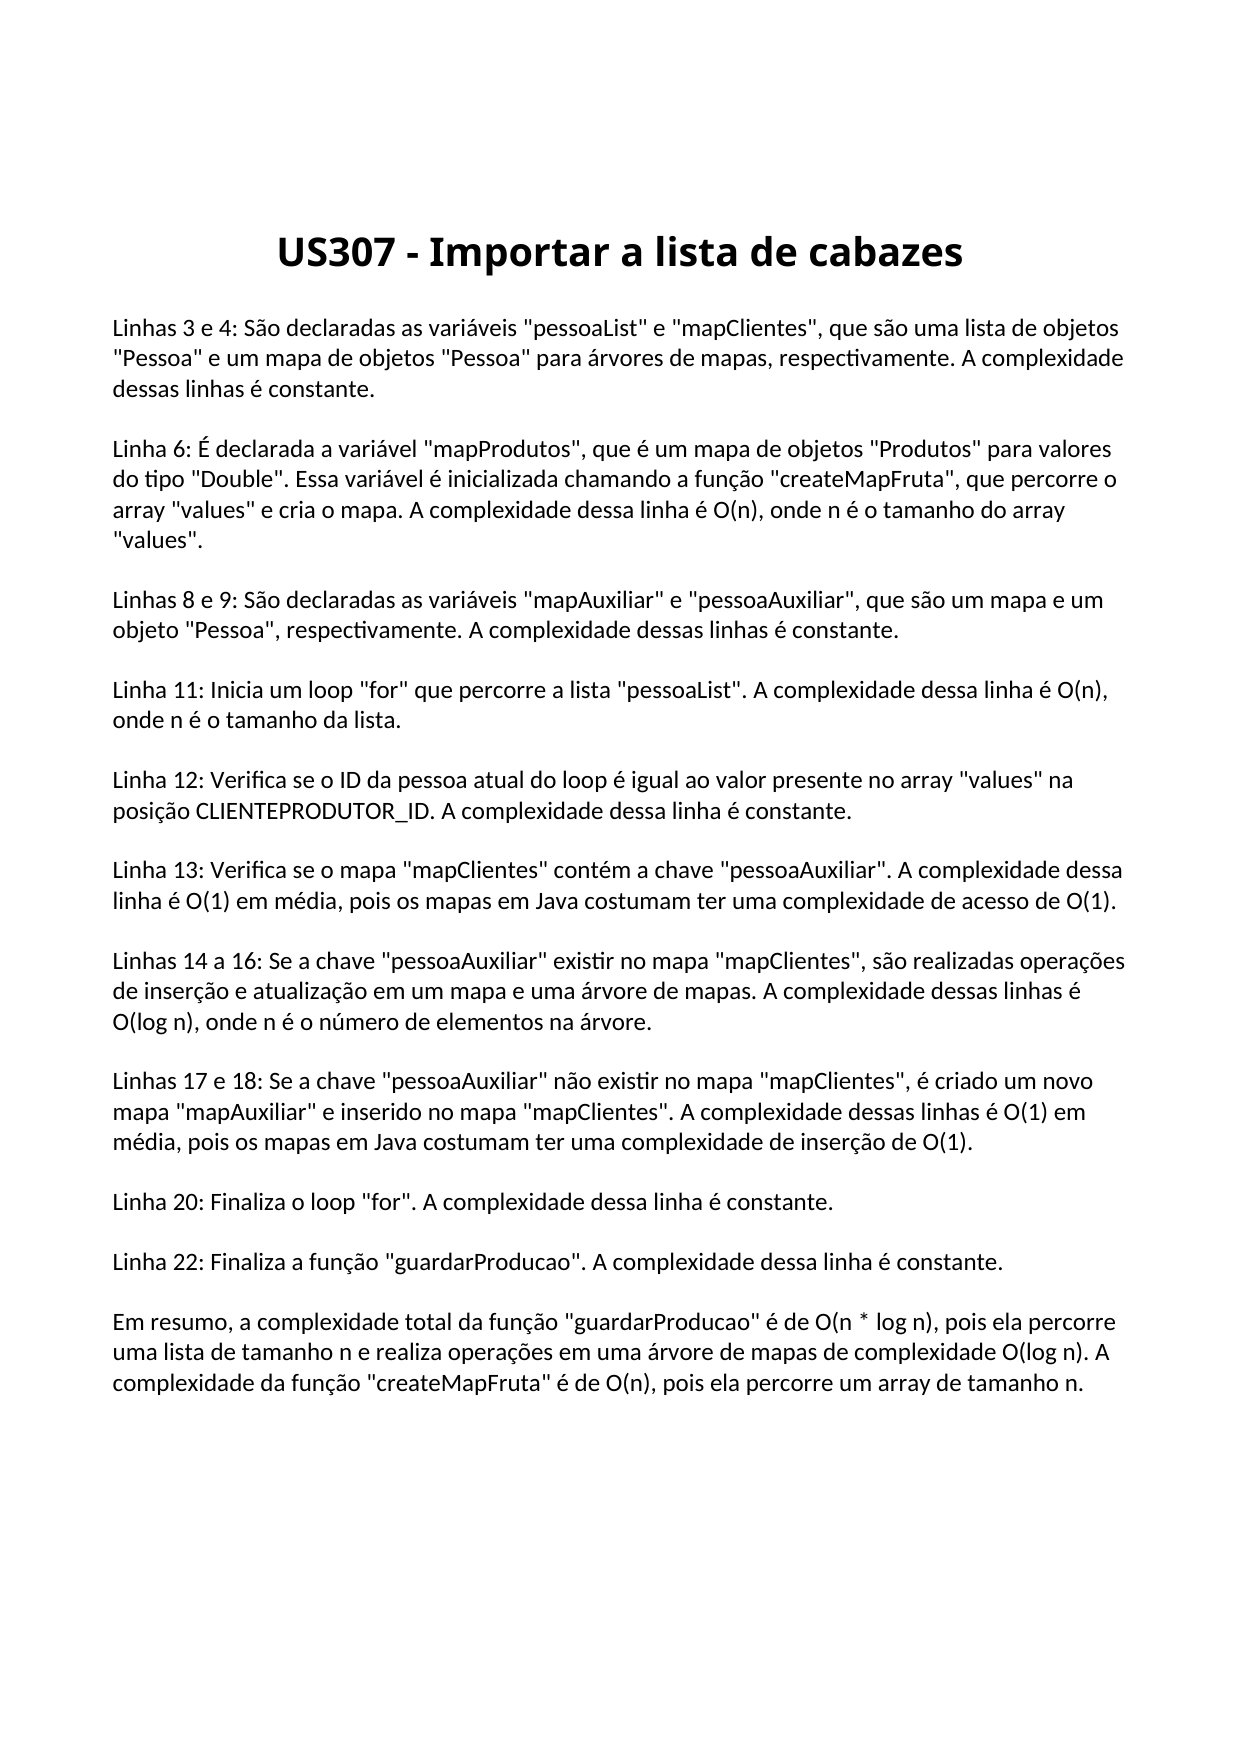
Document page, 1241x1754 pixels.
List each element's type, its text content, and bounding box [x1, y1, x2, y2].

text Linha 20: Finaliza o loop "for". A complexidade dessa linha é constante. [112, 1186, 1128, 1217]
text Linha 22: Finaliza a função "guardarProducao". A complexidade dessa linha é constante. [112, 1246, 1128, 1276]
text Linhas 8 e 9: São declaradas as variáveis "mapAuxiliar" e "pessoaAuxiliar", que são um mapa e um objeto "Pessoa", respectivamente. A complexidade dessas linhas é constante. [112, 584, 1128, 645]
text Linha 6: É declarada a variável "mapProdutos", que é um mapa de objetos "Produtos" para valores do tipo "Double". Essa variável é inicializada chamando a função "createMapFruta", que percorre o array "values" e cria o mapa. A complexidade dessa linha é O(n), onde n é o tamanho do array "values". [112, 433, 1128, 555]
text Linha 11: Inicia um loop "for" que percorre a lista "pessoaList". A complexidade dessa linha é O(n), onde n é o tamanho da lista. [112, 674, 1128, 735]
text Linhas 17 e 18: Se a chave "pessoaAuxiliar" não existir no mapa "mapClientes", é criado um novo mapa "mapAuxiliar" e inserido no mapa "mapClientes". A complexidade dessas linhas é O(1) em média, pois os mapas em Java costumam ter uma complexidade de inserção de O(1). [112, 1066, 1128, 1157]
text Linhas 14 a 16: Se a chave "pessoaAuxiliar" existir no mapa "mapClientes", são realizadas operações de inserção e atualização em um mapa e uma árvore de mapas. A complexidade dessas linhas é O(log n), onde n é o número de elementos na árvore. [112, 945, 1128, 1036]
text Em resumo, a complexidade total da função "guardarProducao" é de O(n * log n), pois ela percorre uma lista de tamanho n e realiza operações em uma árvore de mapas de complexidade O(log n). A complexidade da função "createMapFruta" é de O(n), pois ela percorre um array de tamanho n. [112, 1306, 1128, 1397]
text US307 - Importar a lista de cabazes [112, 224, 1128, 278]
text Linhas 3 e 4: São declaradas as variáveis "pessoaList" e "mapClientes", que são uma lista de objetos "Pessoa" e um mapa de objetos "Pessoa" para árvores de mapas, respectivamente. A complexidade dessas linhas é constante. [112, 312, 1128, 403]
text Linha 13: Verifica se o mapa "mapClientes" contém a chave "pessoaAuxiliar". A complexidade dessa linha é O(1) em média, pois os mapas em Java costumam ter uma complexidade de acesso de O(1). [112, 854, 1128, 916]
text Linha 12: Verifica se o ID da pessoa atual do loop é igual ao valor presente no array "values" na posição CLIENTEPRODUTOR_ID. A complexidade dessa linha é constante. [112, 764, 1128, 825]
